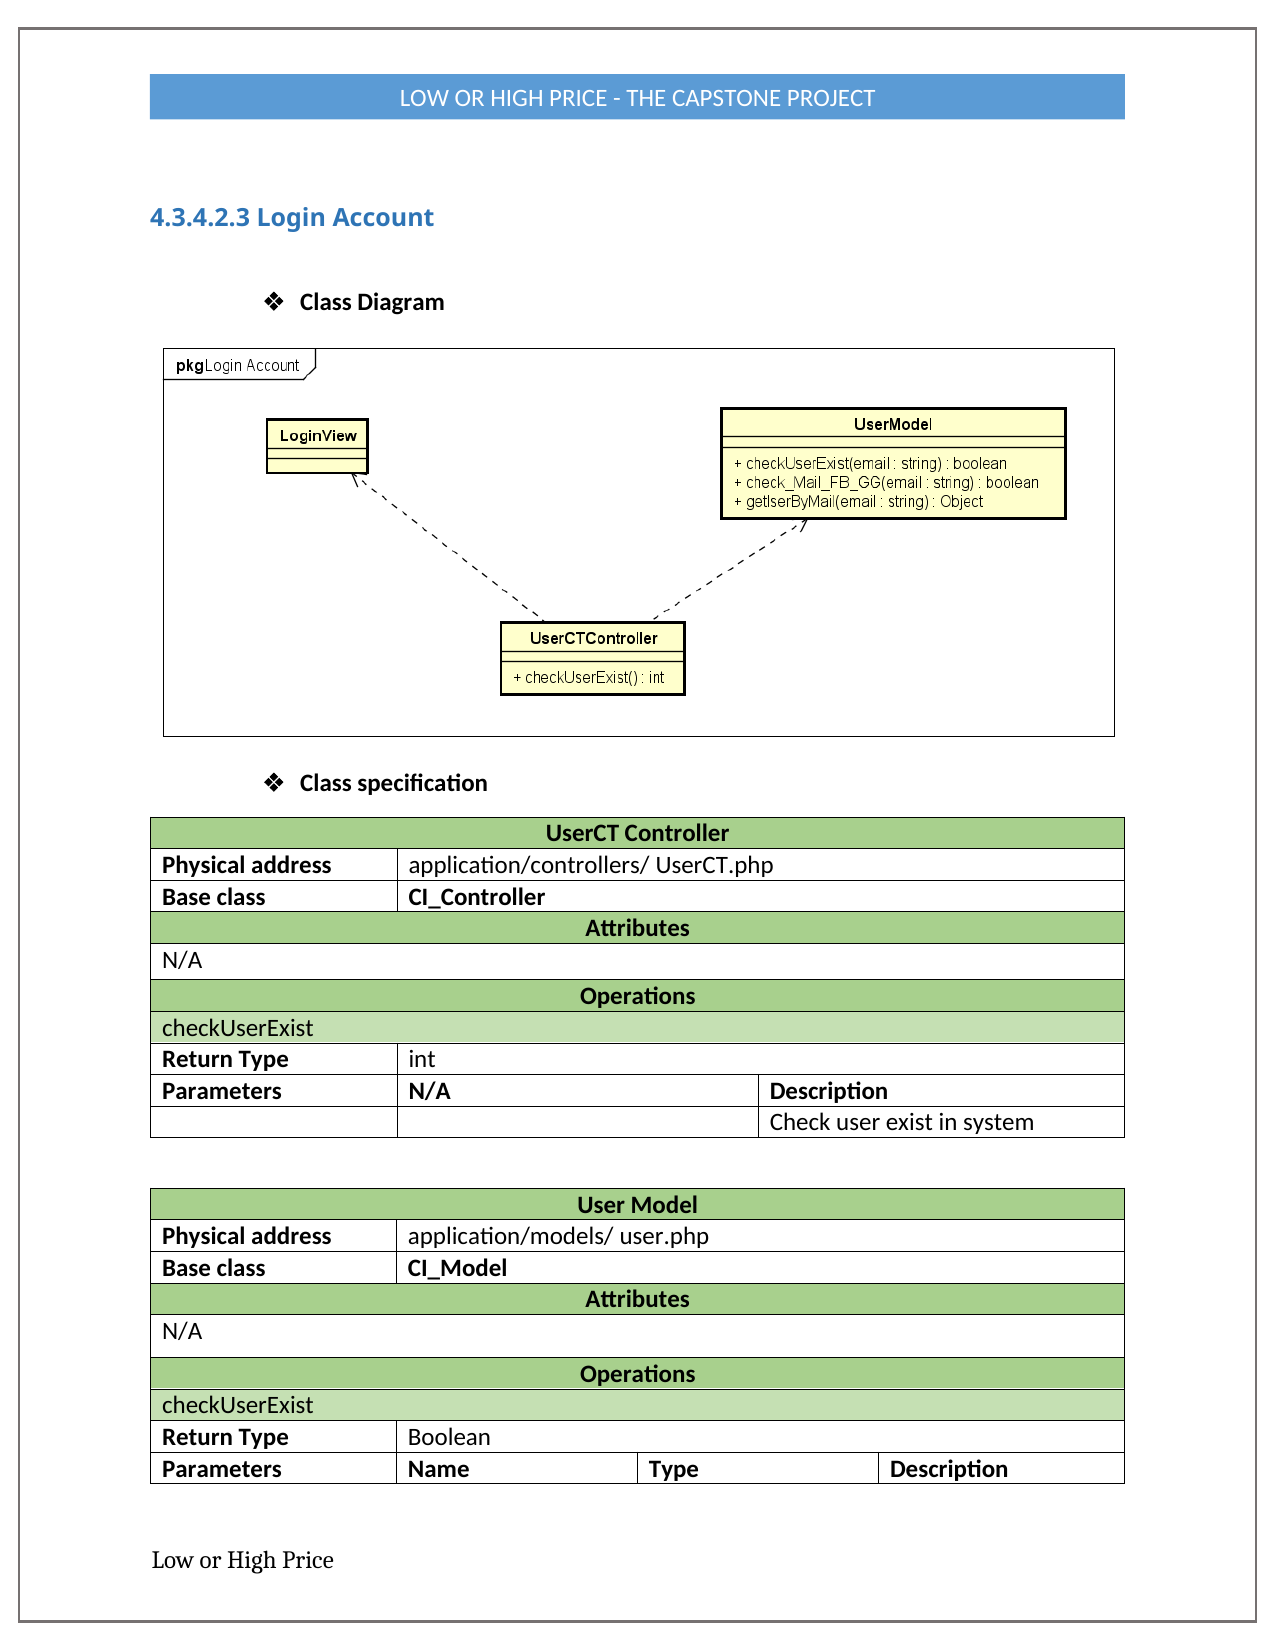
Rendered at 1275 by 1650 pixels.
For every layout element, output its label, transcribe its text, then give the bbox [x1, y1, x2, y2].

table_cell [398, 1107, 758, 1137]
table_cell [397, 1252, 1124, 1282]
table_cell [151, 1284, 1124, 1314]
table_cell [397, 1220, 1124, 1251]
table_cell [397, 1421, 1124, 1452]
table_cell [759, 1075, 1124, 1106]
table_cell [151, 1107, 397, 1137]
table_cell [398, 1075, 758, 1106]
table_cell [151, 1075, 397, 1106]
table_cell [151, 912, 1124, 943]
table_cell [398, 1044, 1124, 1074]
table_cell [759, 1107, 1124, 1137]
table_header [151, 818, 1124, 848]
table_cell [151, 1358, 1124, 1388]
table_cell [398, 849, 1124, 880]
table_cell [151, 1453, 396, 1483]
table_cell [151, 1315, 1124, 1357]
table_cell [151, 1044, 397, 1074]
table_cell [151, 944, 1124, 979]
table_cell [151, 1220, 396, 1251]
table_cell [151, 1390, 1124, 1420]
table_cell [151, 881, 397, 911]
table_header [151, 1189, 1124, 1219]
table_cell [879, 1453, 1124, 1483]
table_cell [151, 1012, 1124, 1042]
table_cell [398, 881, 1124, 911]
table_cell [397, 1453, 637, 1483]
picture [150, 335, 1125, 748]
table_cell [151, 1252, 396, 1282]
list Class specification [262, 767, 1125, 797]
list Class Diagram [262, 286, 1125, 316]
subtitle 4.3.4.2.3 Login Account [150, 199, 1125, 234]
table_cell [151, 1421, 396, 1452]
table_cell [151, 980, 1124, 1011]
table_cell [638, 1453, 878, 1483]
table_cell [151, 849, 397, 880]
